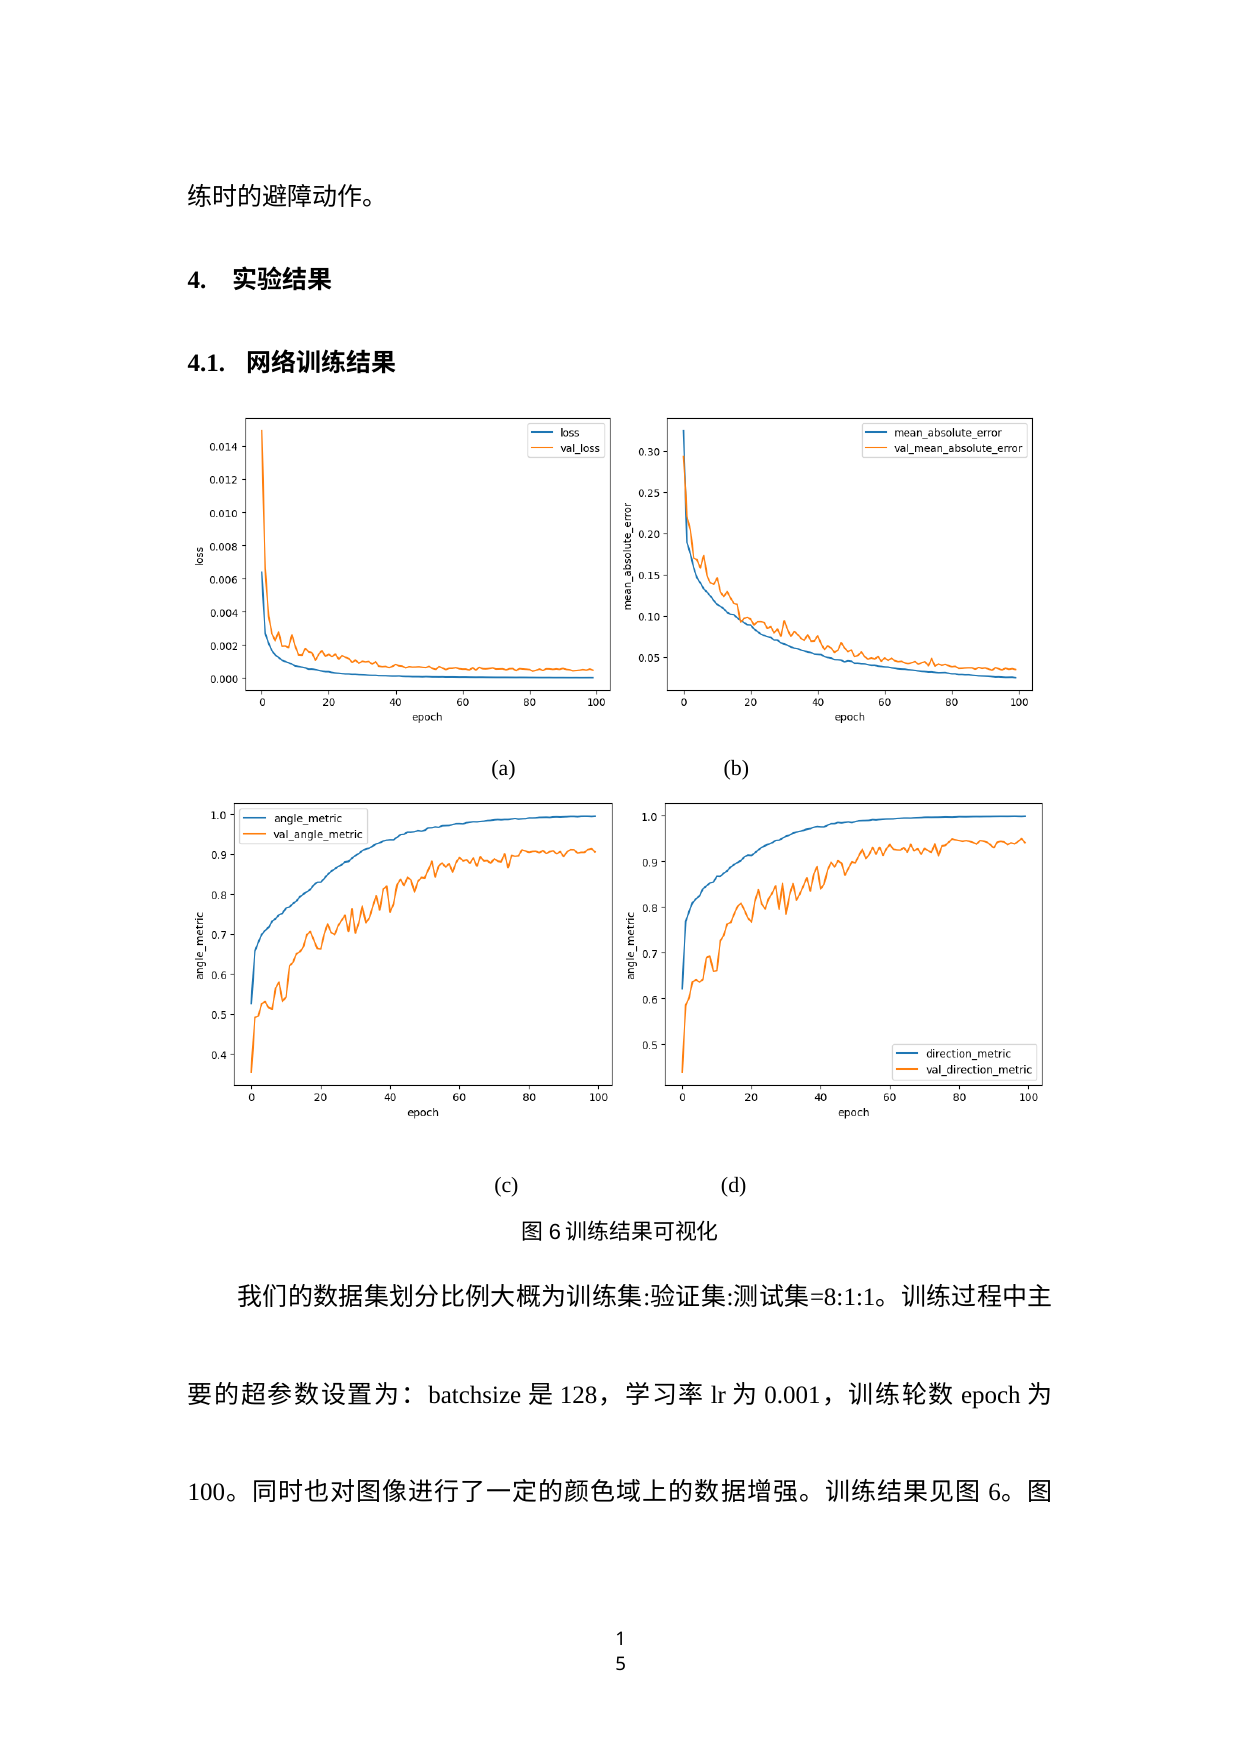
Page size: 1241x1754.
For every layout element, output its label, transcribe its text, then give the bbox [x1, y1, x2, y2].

picture [187, 411, 1038, 729]
text 图 6 训练结果可视化 [187, 1214, 1053, 1246]
list 实验结果 [187, 245, 1053, 310]
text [187, 1262, 1053, 1522]
picture [187, 796, 1048, 1125]
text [187, 162, 1053, 227]
list 网络训练结果 [187, 328, 1053, 393]
text (c) (d) [187, 1169, 1053, 1201]
list (b) [187, 751, 1053, 784]
